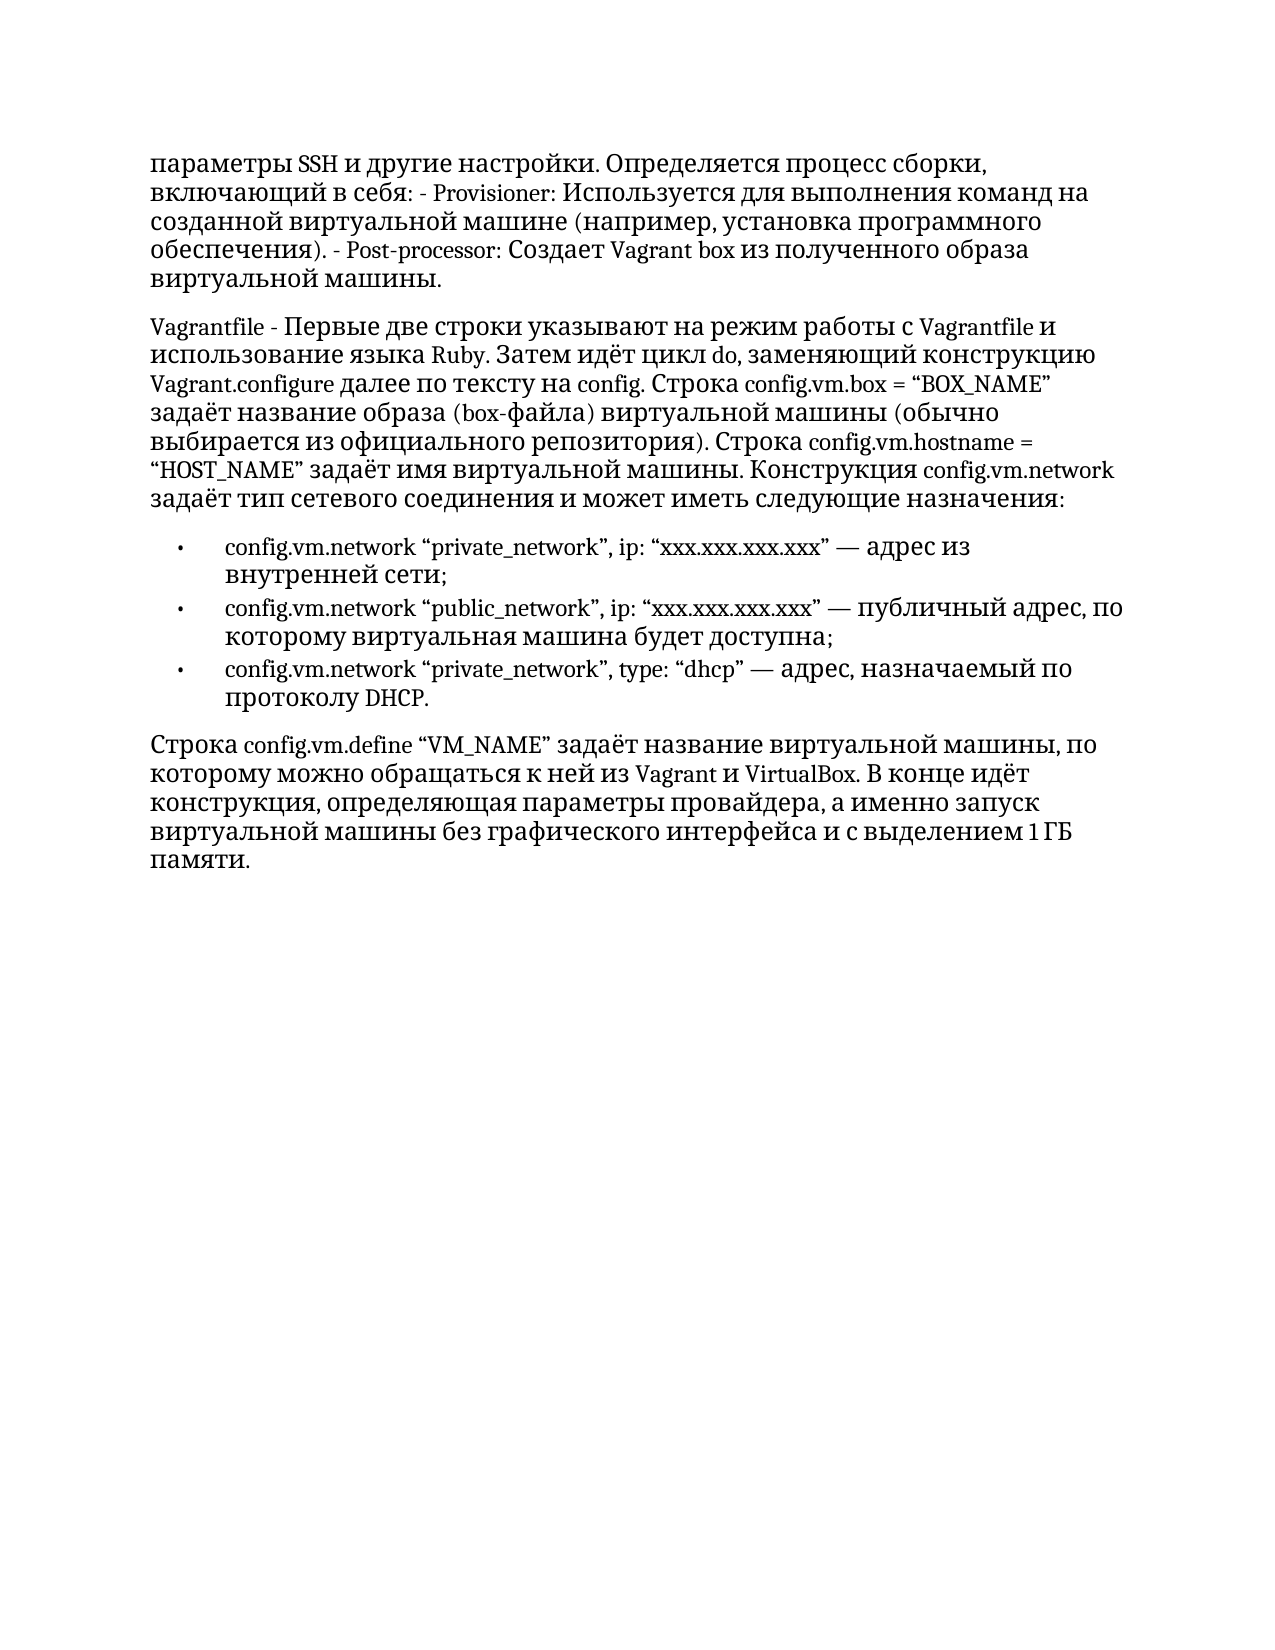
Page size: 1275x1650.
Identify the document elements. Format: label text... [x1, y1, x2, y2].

text Строка config.vm.define “VM_NAME” задаёт название виртуальной машины, по которому можно обращаться к ней из Vagrant и VirtualBox. В конце идёт конструкция, определяющая параметры провайдера, а именно запуск виртуальной машины без графического интерфейса и с выделением 1 ГБ памяти. [150, 731, 1125, 875]
list config.vm.network “public_network”, ip: “xxx.xxx.xxx.xxx” — публичный адрес, по которому виртуальная машина будет доступна; [175, 594, 1125, 651]
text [150, 150, 1125, 294]
text Vagrantfile - Первые две строки указывают на режим работы с Vagrantfile и использование языка Ruby. Затем идёт цикл do, заменяющий конструкцию Vagrant.configure далее по тексту на config. Строка config.vm.box = “BOX_NAME” задаёт название образа (box-файла) виртуальной машины (обычно выбирается из официального репозитория). Строка config.vm.hostname = “HOST_NAME” задаёт имя виртуальной машины. Конструкция config.vm.network задаёт тип сетевого соединения и может иметь следующие назначения: [150, 312, 1125, 514]
list config.vm.network “private_network”, ip: “xxx.xxx.xxx.xxx” — адрес из внутренней сети; [175, 532, 1125, 590]
list config.vm.network “private_network”, type: “dhcp” — адрес, назначаемый по протоколу DHCP. [175, 655, 1125, 712]
